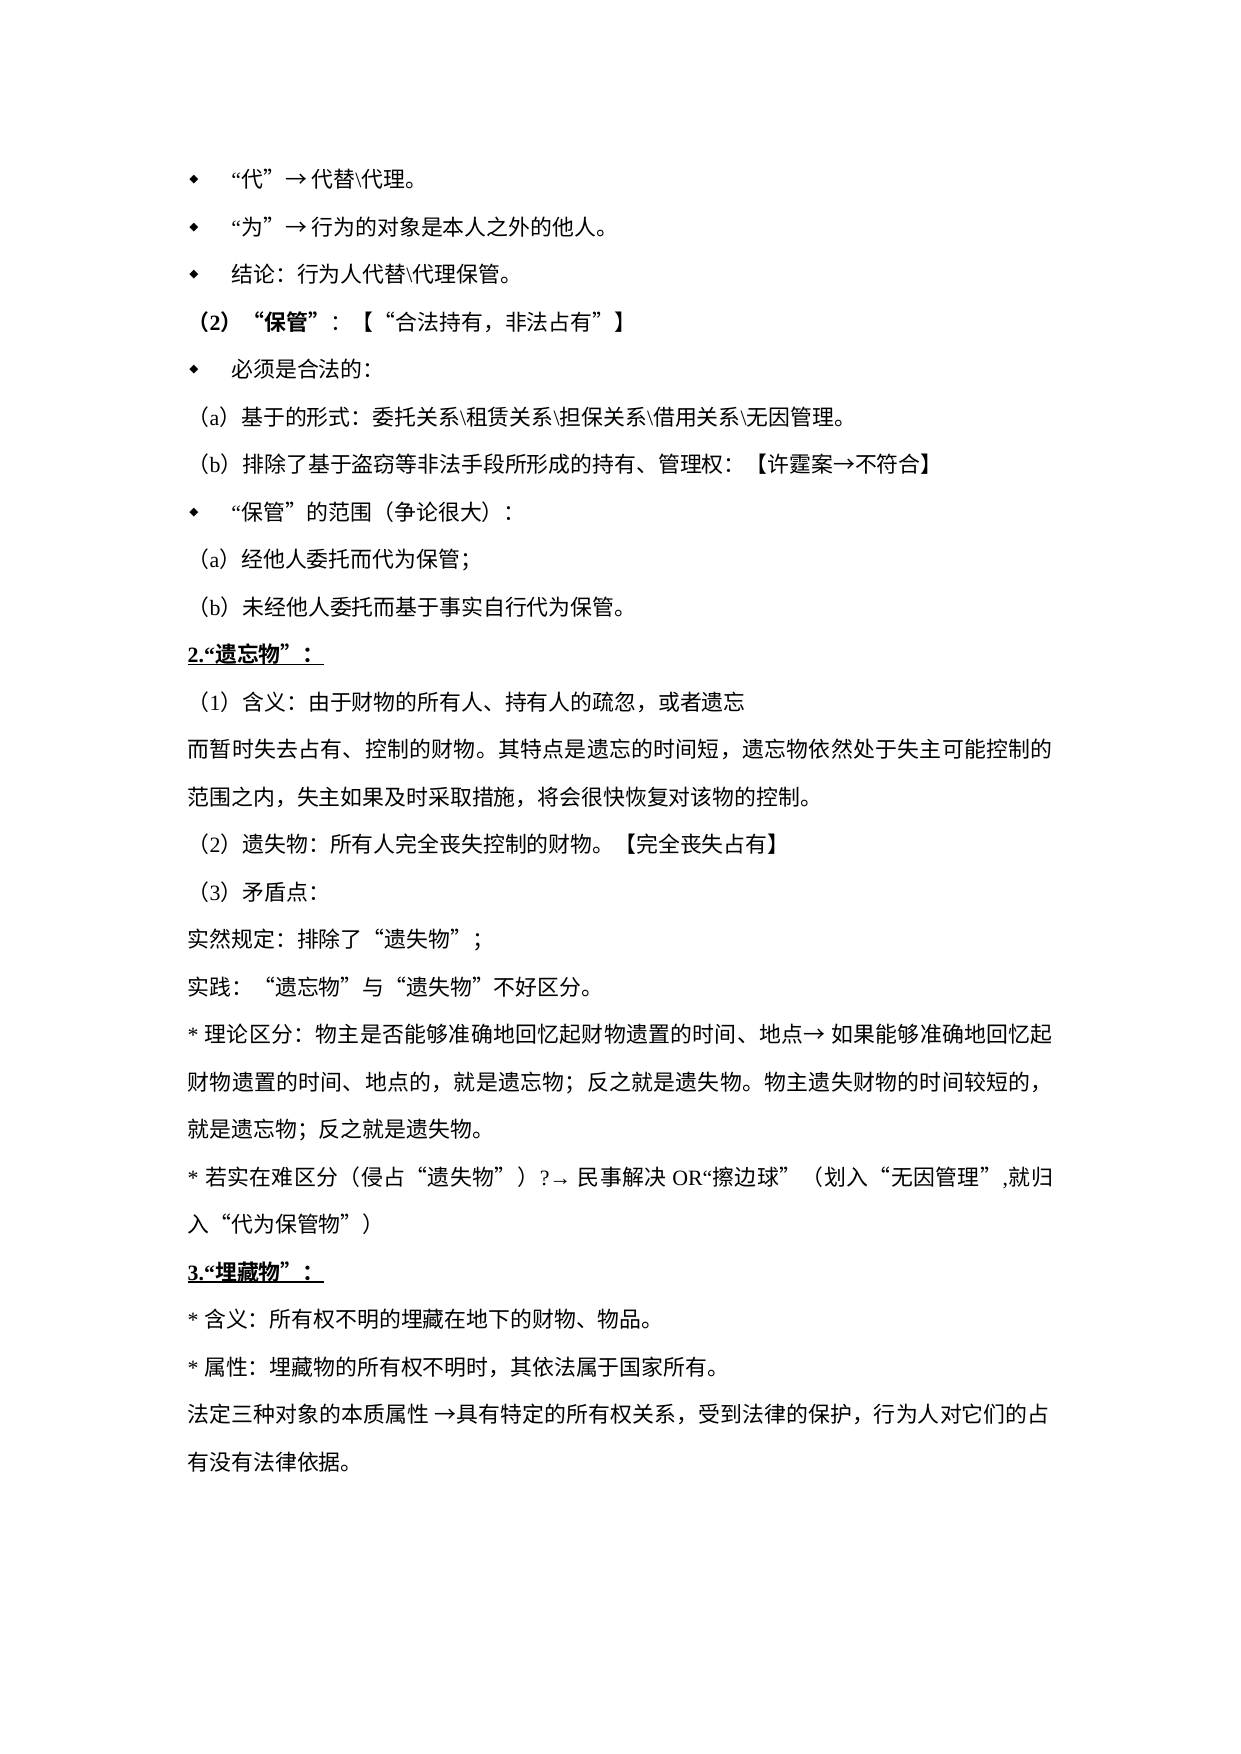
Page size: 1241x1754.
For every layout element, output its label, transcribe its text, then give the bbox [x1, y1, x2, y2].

text * 理论区分：物主是否能够准确地回忆起财物遗置的时间、地点→ 如果能够准确地回忆起财物遗置的时间、地点的，就是遗忘物；反之就是遗失物。物主遗失财物的时间较短的，就是遗忘物；反之就是遗失物。 [187, 1017, 1053, 1144]
text 实践：“遗忘物”与“遗失物”不好区分。 [187, 969, 1053, 1001]
list “为”→ 行为的对象是本人之外的他人。 [187, 209, 1053, 241]
subtitle 2.“遗忘物”： [187, 637, 1053, 669]
list “保管”的范围（争论很大）： [187, 494, 1053, 526]
text （b）未经他人委托而基于事实自行代为保管。 [187, 589, 1053, 621]
text 而暂时失去占有、控制的财物。其特点是遗忘的时间短，遗忘物依然处于失主可能控制的范围之内，失主如果及时采取措施，将会很快恢复对该物的控制。 [187, 732, 1053, 811]
text （a）经他人委托而代为保管； [187, 542, 1053, 574]
text （1）含义：由于财物的所有人、持有人的疏忽，或者遗忘 [187, 684, 1053, 716]
text （b）排除了基于盗窃等非法手段所形成的持有、管理权：【许霆案→不符合】 [187, 447, 1053, 479]
text 实然规定：排除了“遗失物”； [187, 922, 1053, 954]
text * 属性：埋藏物的所有权不明时，其依法属于国家所有。 [187, 1349, 1053, 1381]
text 法定三种对象的本质属性 →具有特定的所有权关系，受到法律的保护，行为人对它们的占有没有法律依据。 [187, 1397, 1053, 1476]
text （a）基于的形式：委托关系\租赁关系\担保关系\借用关系\无因管理。 [187, 399, 1053, 431]
list “代”→ 代替\代理。 [187, 162, 1053, 194]
text * 若实在难区分（侵占“遗失物”）?→ 民事解决 OR“擦边球”（划入“无因管理”,就归入“代为保管物”） [187, 1159, 1053, 1239]
text （3）矛盾点： [187, 874, 1053, 906]
text （2）遗失物：所有人完全丧失控制的财物。【完全丧失占有】 [187, 827, 1053, 859]
text （2）“保管”：【“合法持有，非法占有”】 [187, 304, 1053, 336]
list 必须是合法的： [187, 352, 1053, 384]
list 结论：行为人代替\代理保管。 [187, 257, 1053, 289]
subtitle 3.“埋藏物”： [187, 1254, 1053, 1286]
text * 含义：所有权不明的埋藏在地下的财物、物品。 [187, 1302, 1053, 1334]
